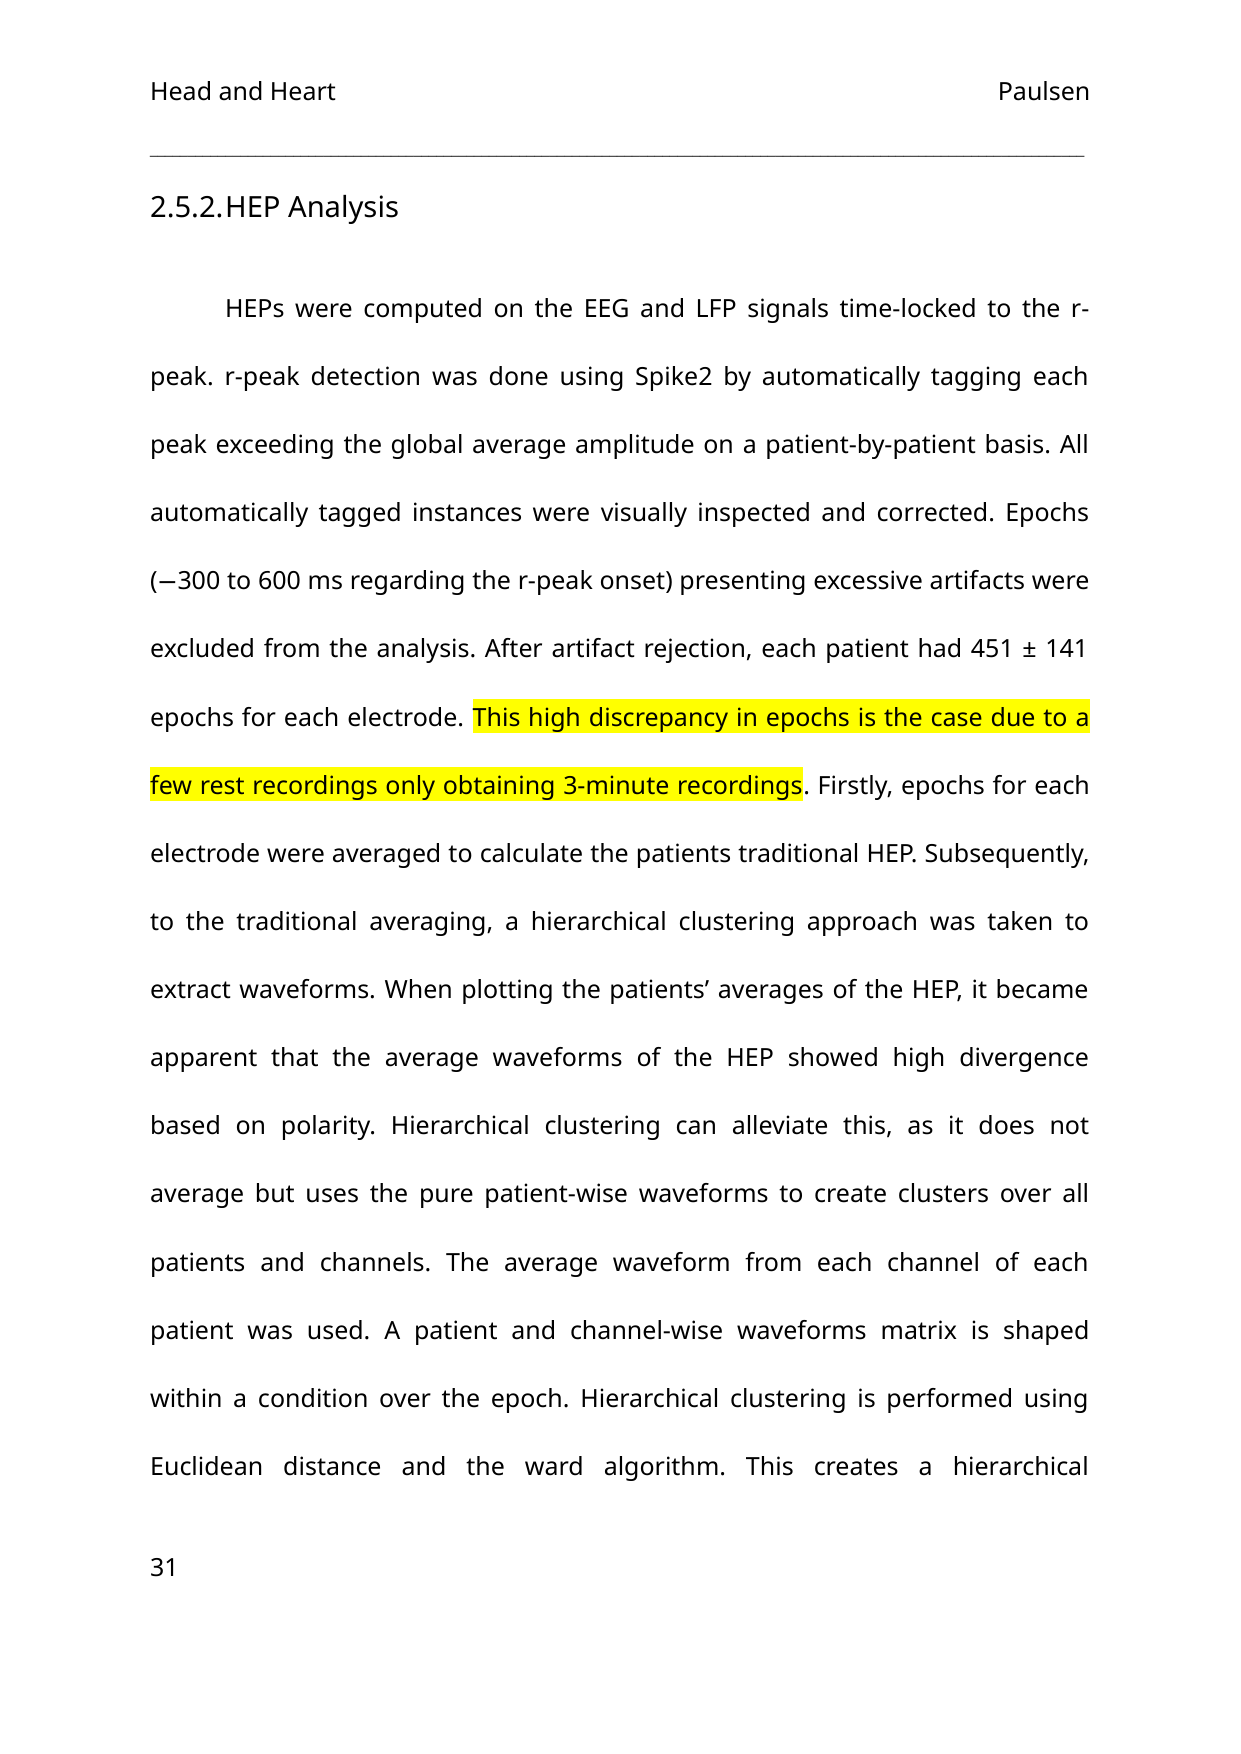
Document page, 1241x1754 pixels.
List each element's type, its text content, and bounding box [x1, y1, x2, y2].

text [150, 290, 1090, 1483]
subtitle HEP Analysis [150, 186, 1090, 226]
